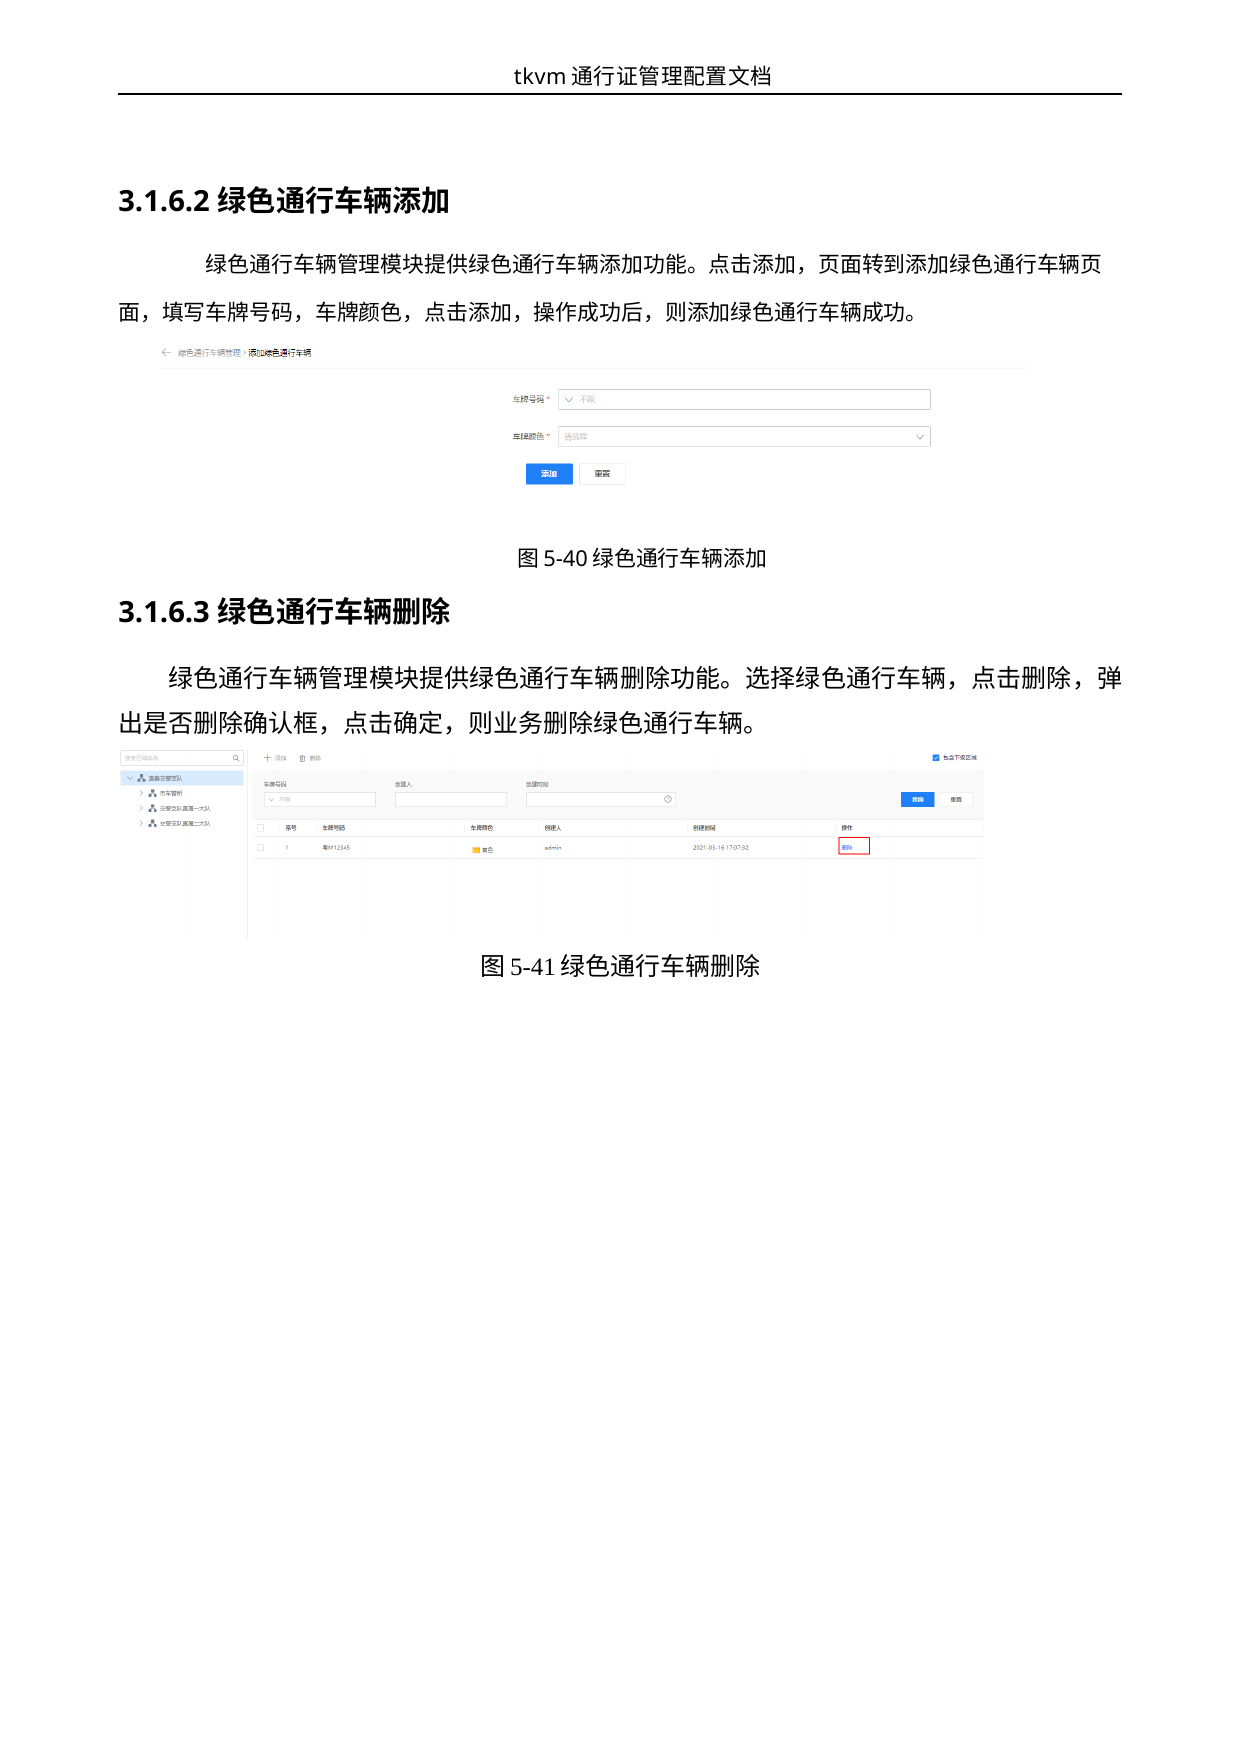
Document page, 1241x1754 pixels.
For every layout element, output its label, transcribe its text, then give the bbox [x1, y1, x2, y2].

picture [118, 748, 984, 940]
text 绿色通行车辆管理模块提供绿色通行车辆添加功能。点击添加，页面转到添加绿色通行车辆页面，填写车牌号码，车牌颜色，点击添加，操作成功后，则添加绿色通行车辆成功。 [118, 247, 1122, 326]
text 绿色通行车辆管理模块提供绿色通行车辆删除功能。选择绿色通行车辆，点击删除，弹出是否删除确认框，点击确定，则业务删除绿色通行车辆。 [118, 658, 1122, 740]
text 图5-40绿色通行车辆添加 [118, 541, 1122, 573]
picture [161, 342, 1028, 526]
text 图5-41绿色通行车辆删除 [118, 947, 1122, 983]
subtitle 绿色通行车辆添加 [118, 177, 1122, 219]
subtitle 绿色通行车辆删除 [118, 588, 1122, 631]
